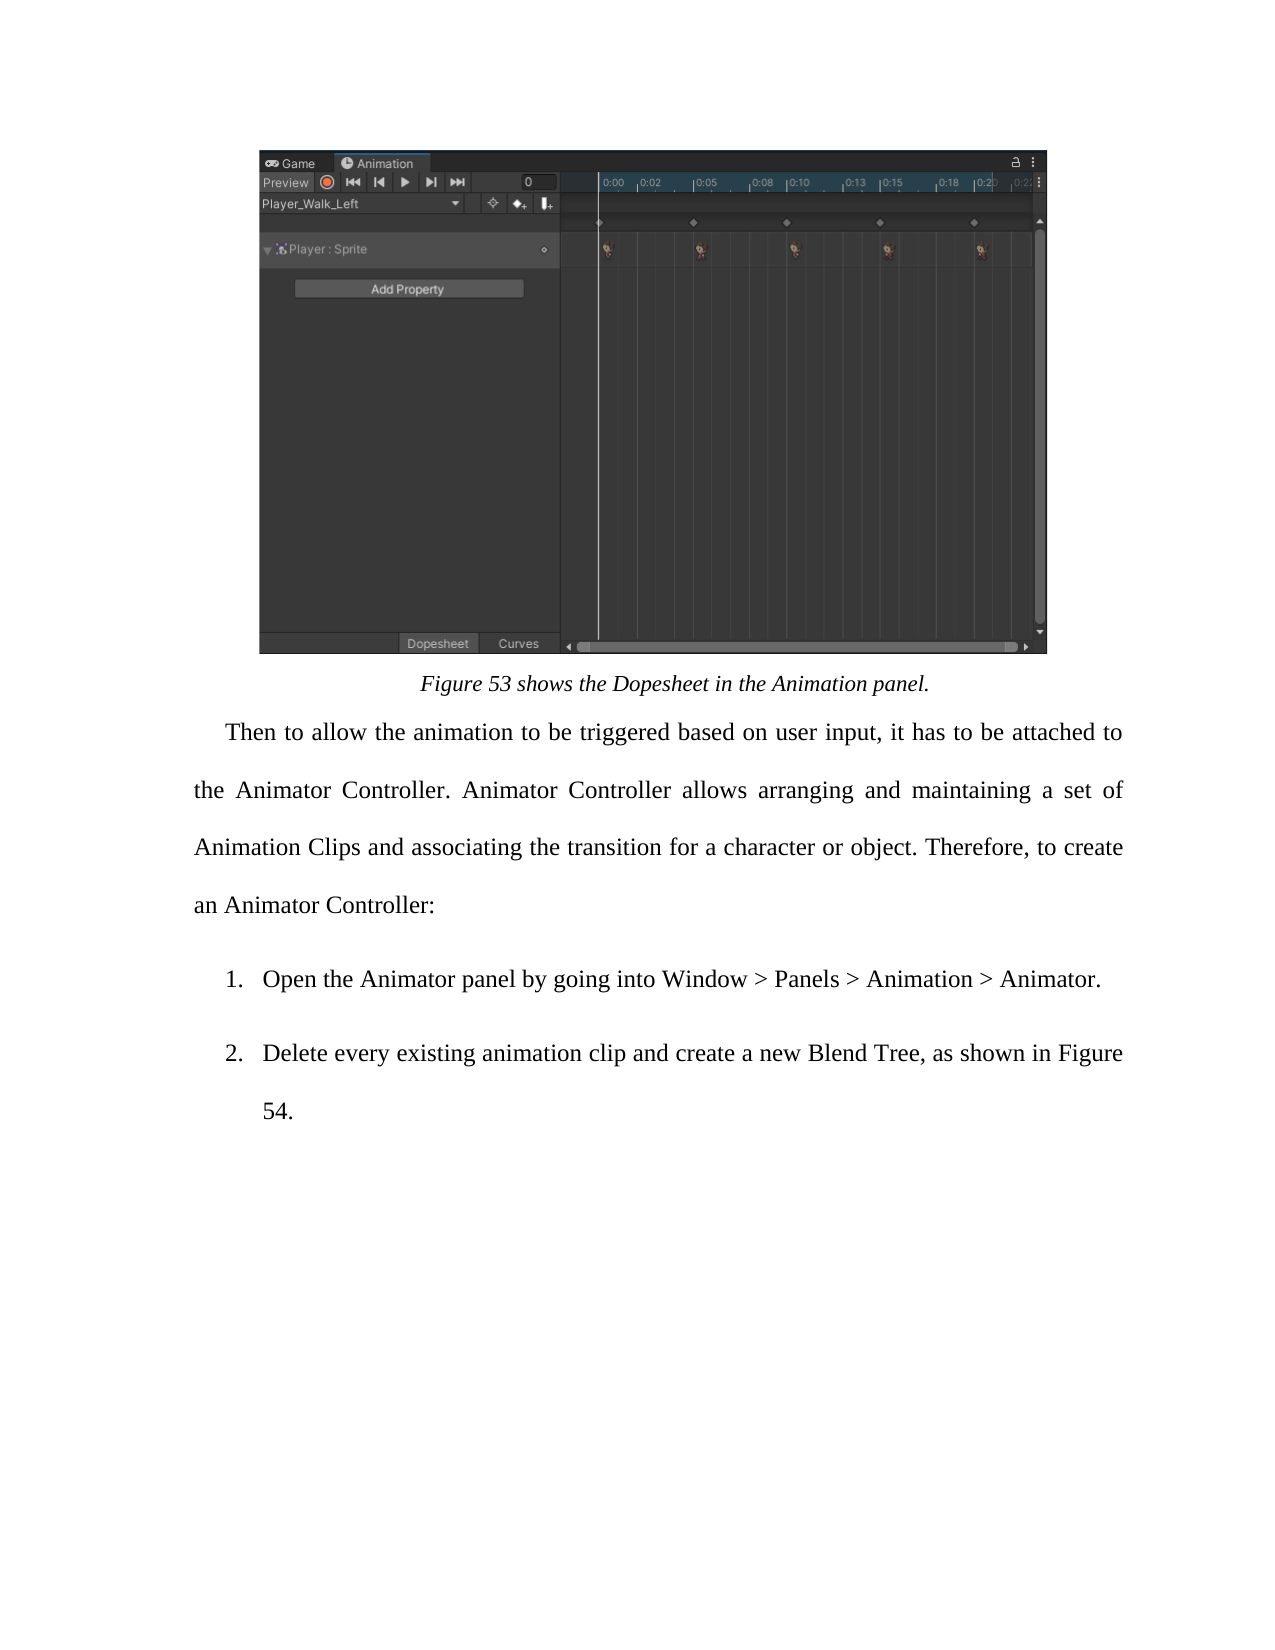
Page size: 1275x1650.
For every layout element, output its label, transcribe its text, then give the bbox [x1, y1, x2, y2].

picture [259, 150, 1048, 654]
text Then to allow the animation to be triggered based on user input, it has to be attached to the Animator Controller. Animator Controller allows arranging and maintaining a set of Animation Clips and associating the transition for a character or object. Therefore, to create an Animator Controller: [194, 717, 1125, 919]
list Open the Animator panel by going into Window > Panels > Animation > Animator. [225, 964, 1125, 993]
list Delete every existing animation clip and create a new Blend Tree, as shown in Figure 54. [225, 1038, 1125, 1124]
text Figure shows the Dopesheet in the Animation panel. [194, 670, 1125, 697]
